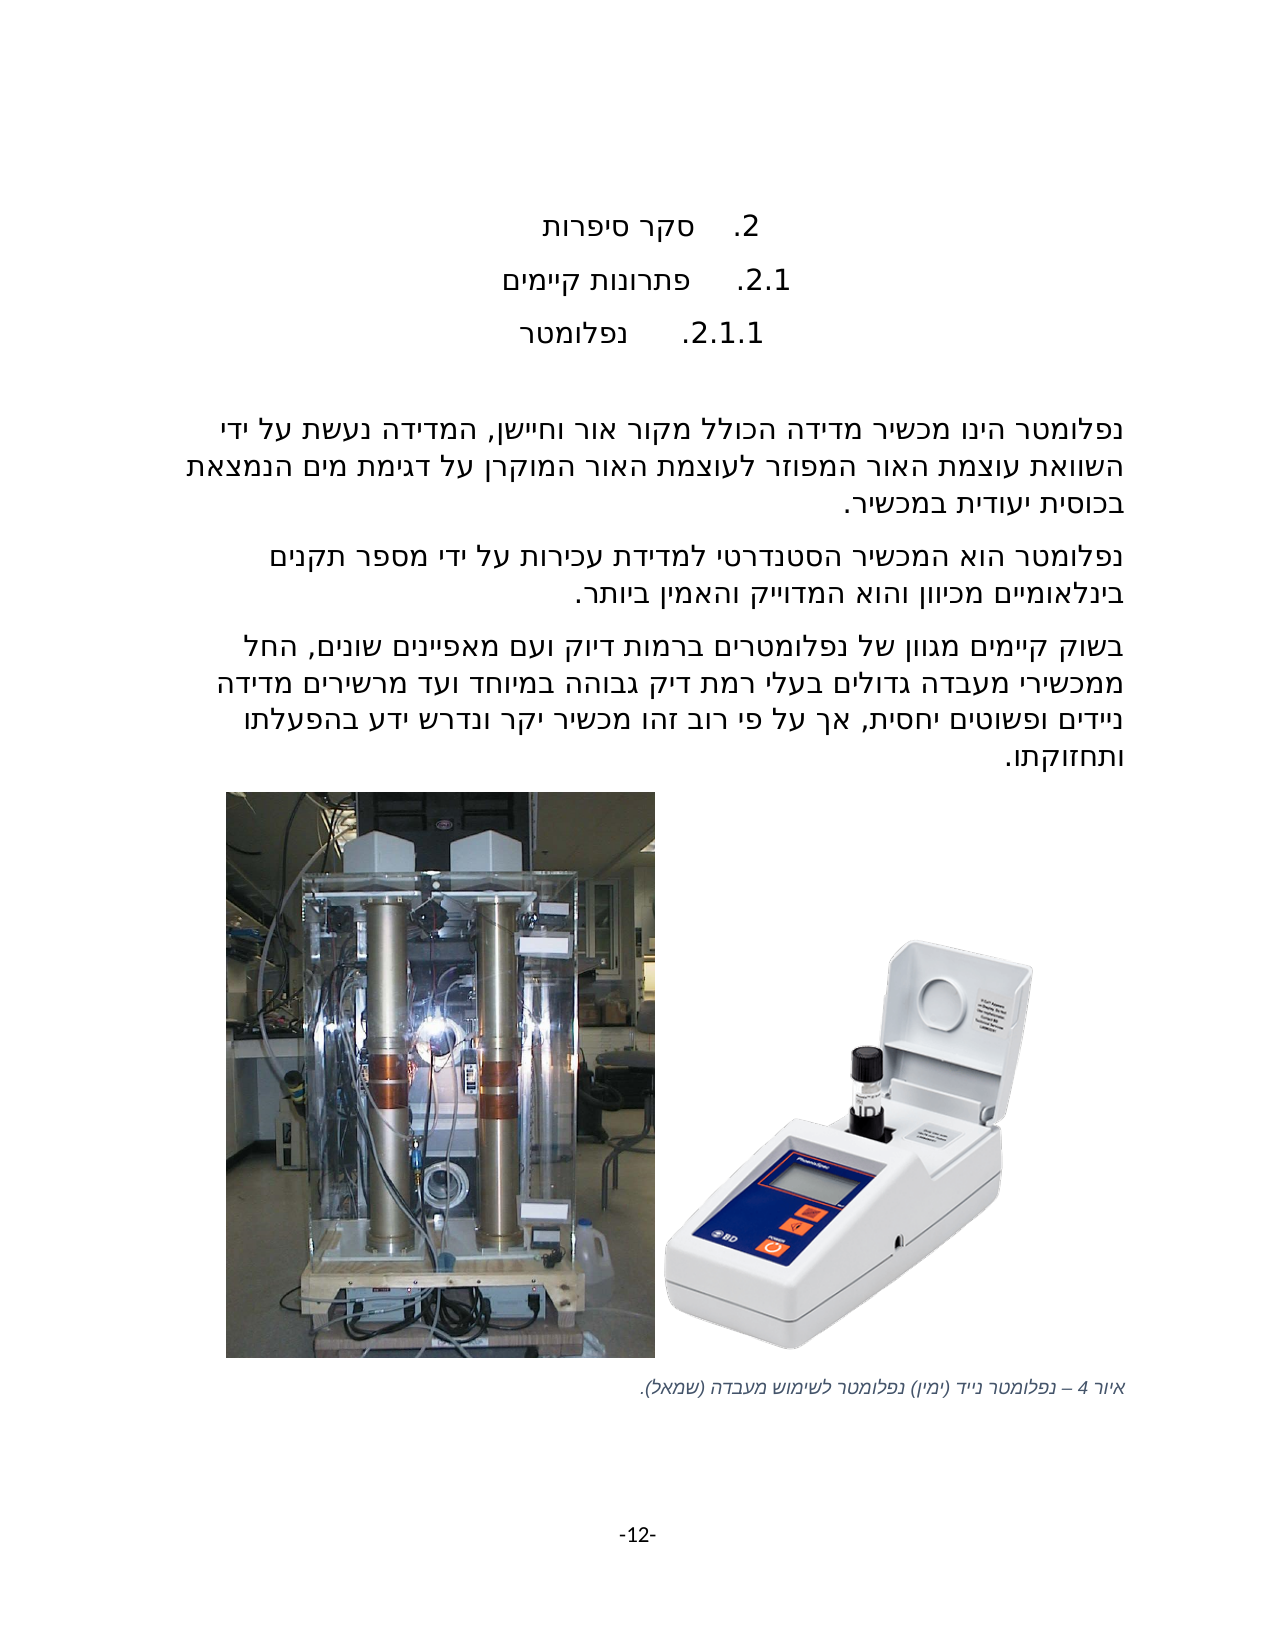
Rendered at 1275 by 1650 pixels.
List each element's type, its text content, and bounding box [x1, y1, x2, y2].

text בשוק קיימים מגוון של נפלומטרים ברמות דיוק ועם מאפיינים שונים, החל ממכשירי מעבדה גדולים בעלי רמת דיק גבוהה במיוחד ועד מרשירים מדידה ניידים ופשוטים יחסית, אך על פי רוב זהו מכשיר יקר ונדרש ידע בהפעלתו ותחזוקתו. [150, 629, 1125, 773]
picture [226, 792, 1049, 1358]
subtitle נפלומטר [150, 316, 1050, 393]
text נפלומטר הוא המכשיר הסטנדרטי למדידת עכירות על ידי מספר תקנים בינלאומיים מכיוון והוא המדוייק והאמין ביותר. [150, 539, 1125, 610]
subtitle פתרונות קיימים [150, 263, 1087, 297]
text נפלומטר הינו מכשיר מדידה הכולל מקור אור וחיישן, המדידה נעשת על ידי השוואת עוצמת האור המפוזר לעוצמת האור המוקרן על דגימת מים הנמצאת בכוסית יעודית במכשיר. [150, 413, 1125, 520]
subtitle סקר סיפרות [150, 209, 1125, 243]
text איור 4 – נפלומטר נייד (ימין) נפלומטר לשימוש מעבדה (שמאל). [150, 1377, 1125, 1398]
